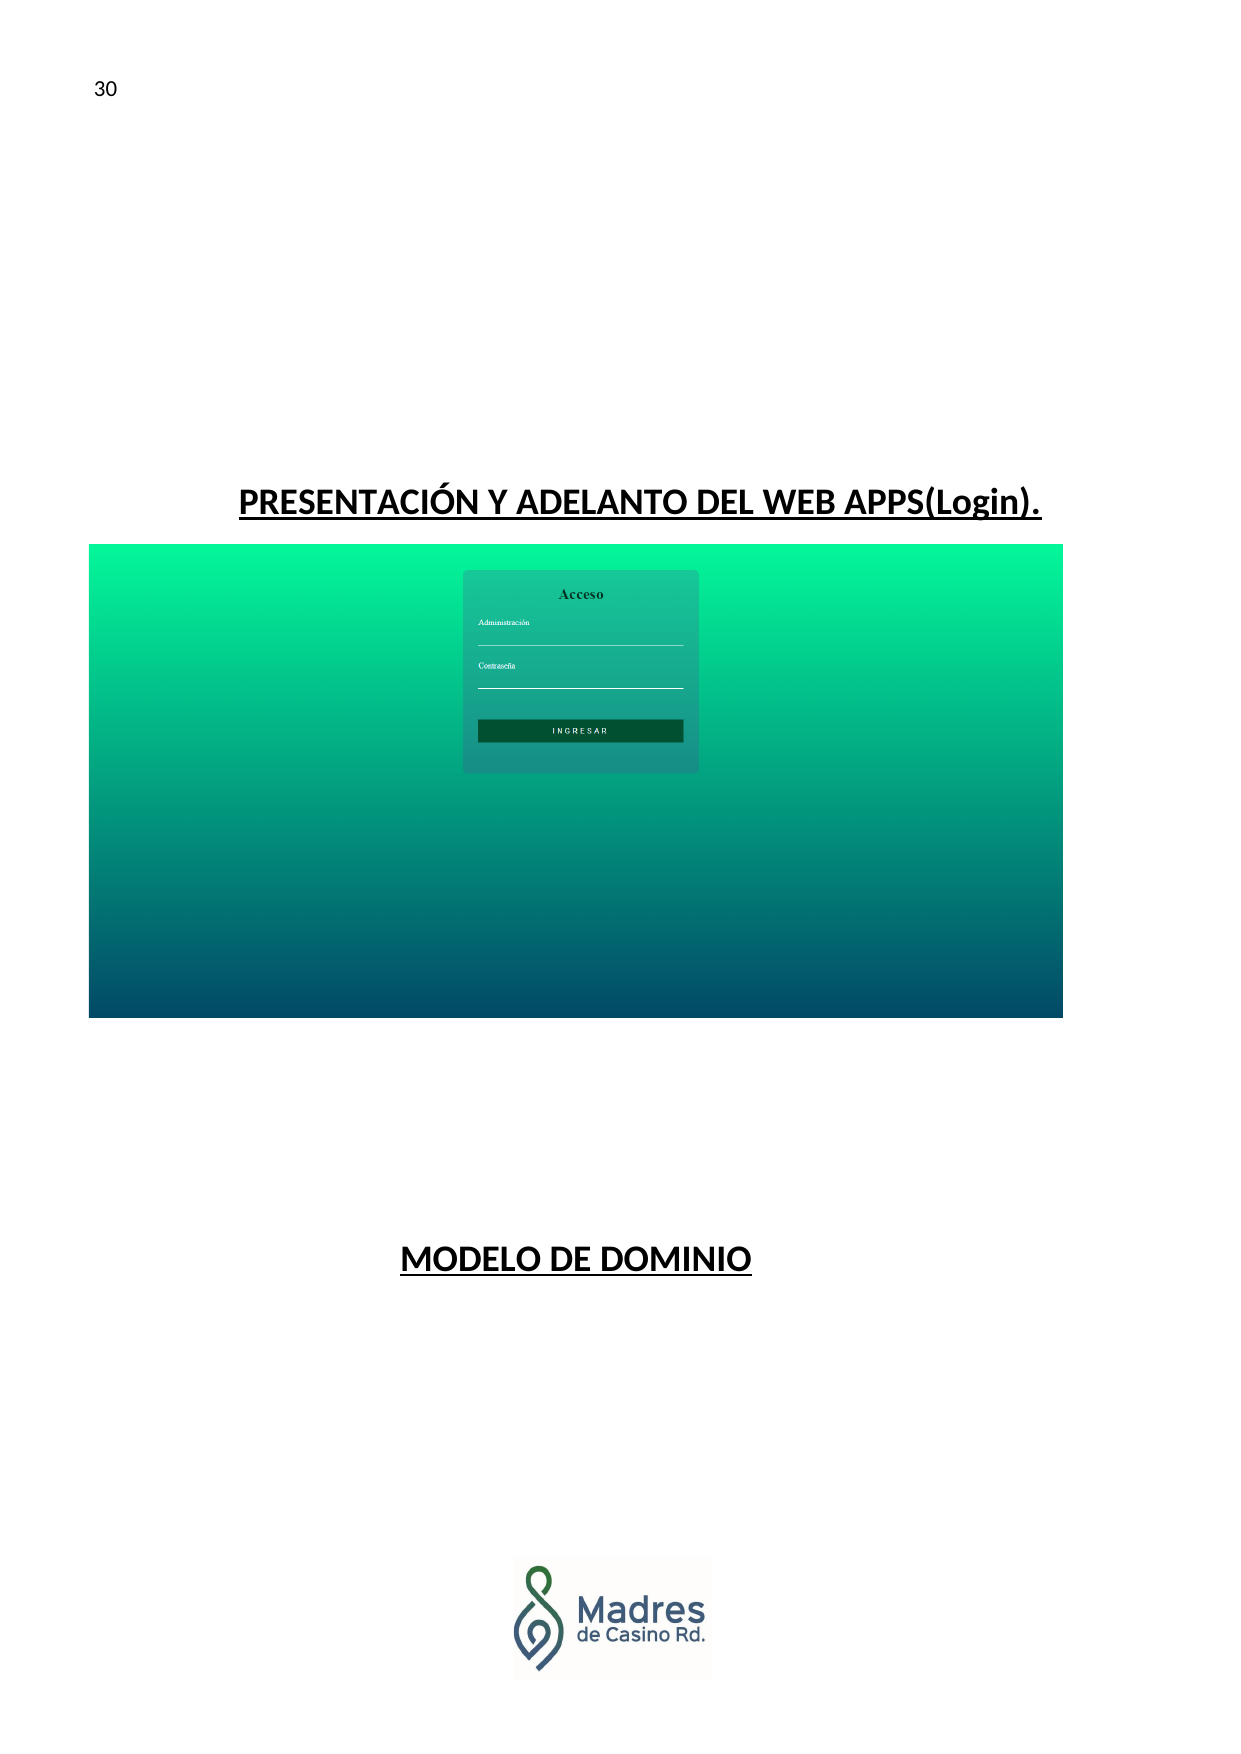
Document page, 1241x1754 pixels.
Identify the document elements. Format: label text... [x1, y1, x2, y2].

picture [88, 544, 1063, 979]
picture [513, 1556, 712, 1681]
text PRESENTACIÓN Y ADELANTO DEL WEB APPS(Login). [163, 478, 1063, 524]
text MODELO DE DOMINIO [88, 1235, 1063, 1281]
